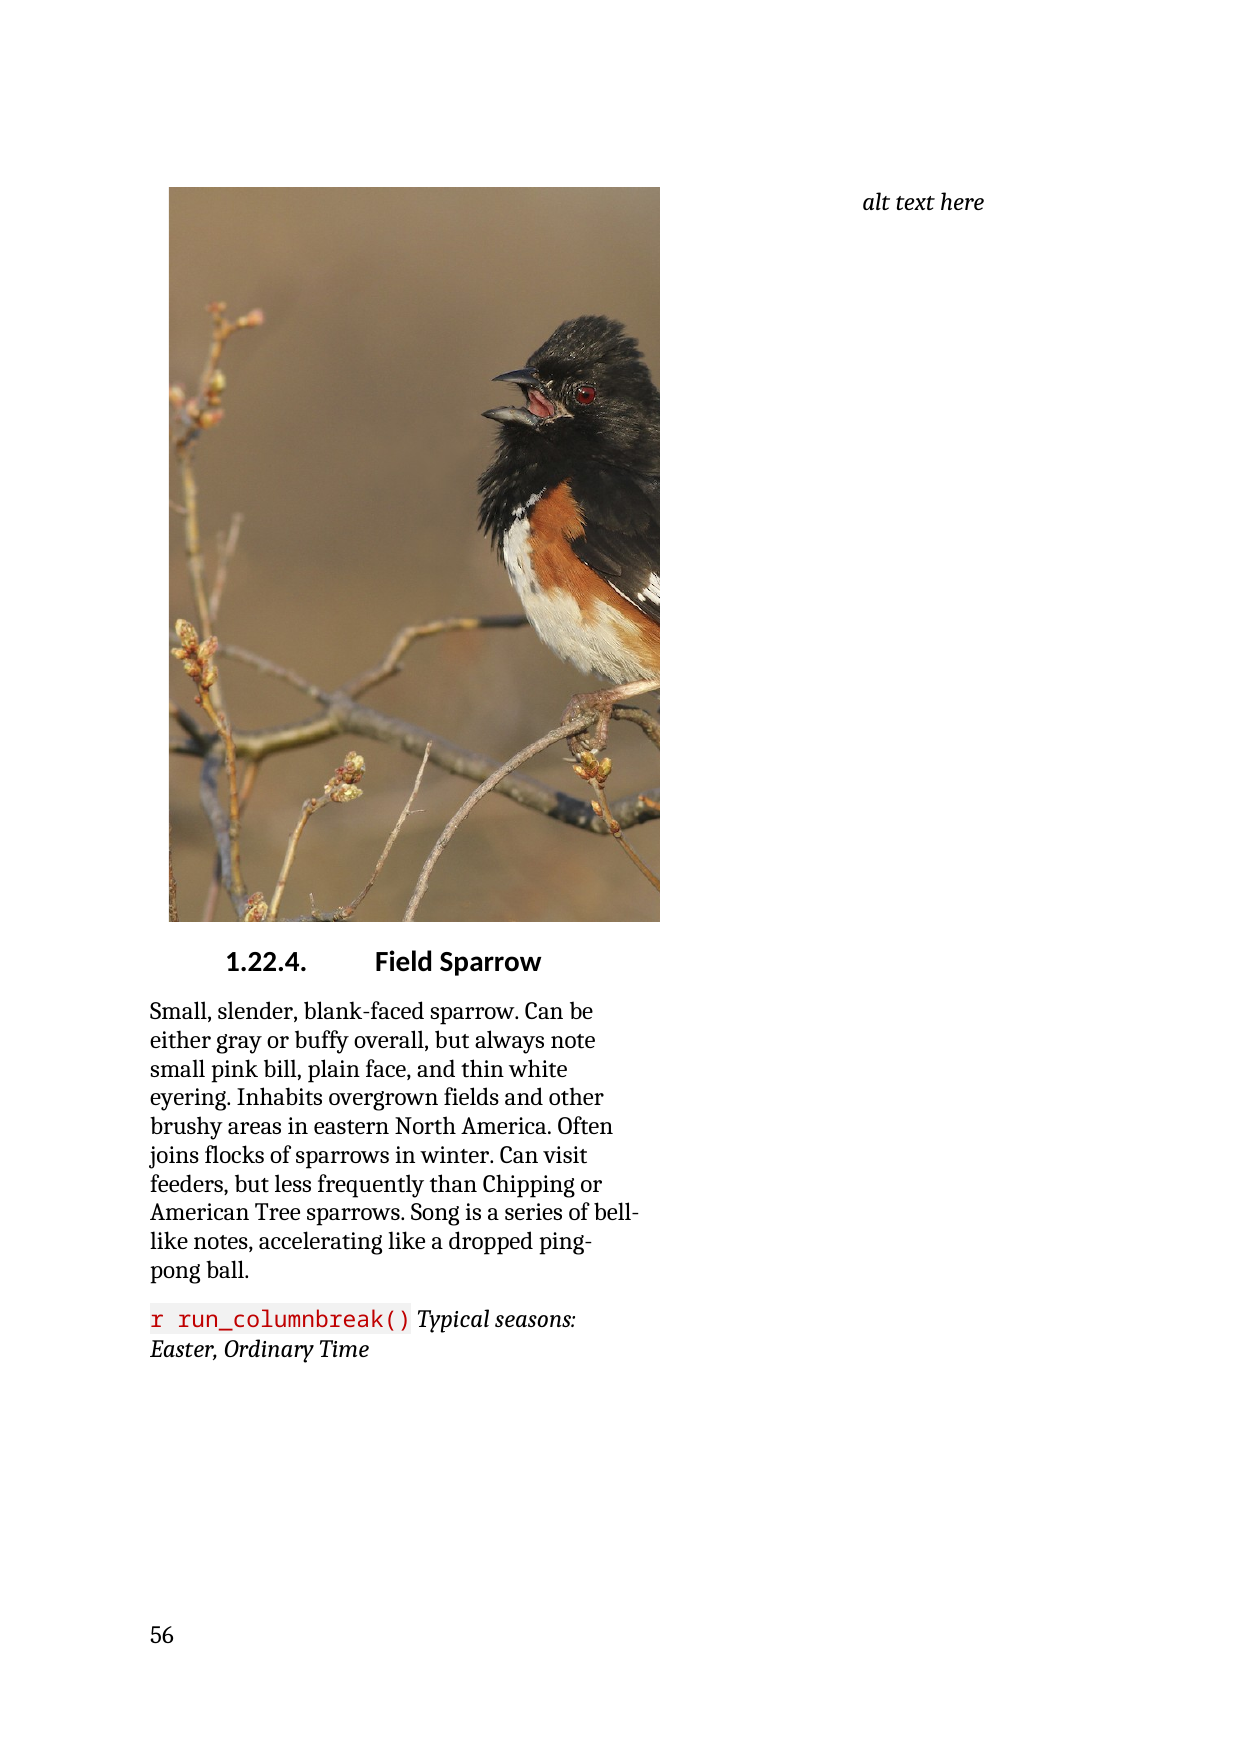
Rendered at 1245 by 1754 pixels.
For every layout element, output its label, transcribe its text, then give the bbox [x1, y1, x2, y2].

text Small, slender, blank-faced sparrow. Can be either gray or buffy overall, but always note small pink bill, plain face, and thin white eyering. Inhabits overgrown fields and other brushy areas in eastern North America. Often joins flocks of sparrows in winter. Can visit feeders, but less frequently than Chipping or American Tree sparrows. Song is a series of bell-like notes, accelerating like a dropped ping-pong ball. [150, 997, 641, 1284]
text r run_columnbreak() Typical seasons: Easter, Ordinary Time [150, 1303, 641, 1363]
picture [168, 187, 660, 922]
text alt text here [679, 187, 1170, 216]
subtitle Field Sparrow [225, 943, 1170, 978]
